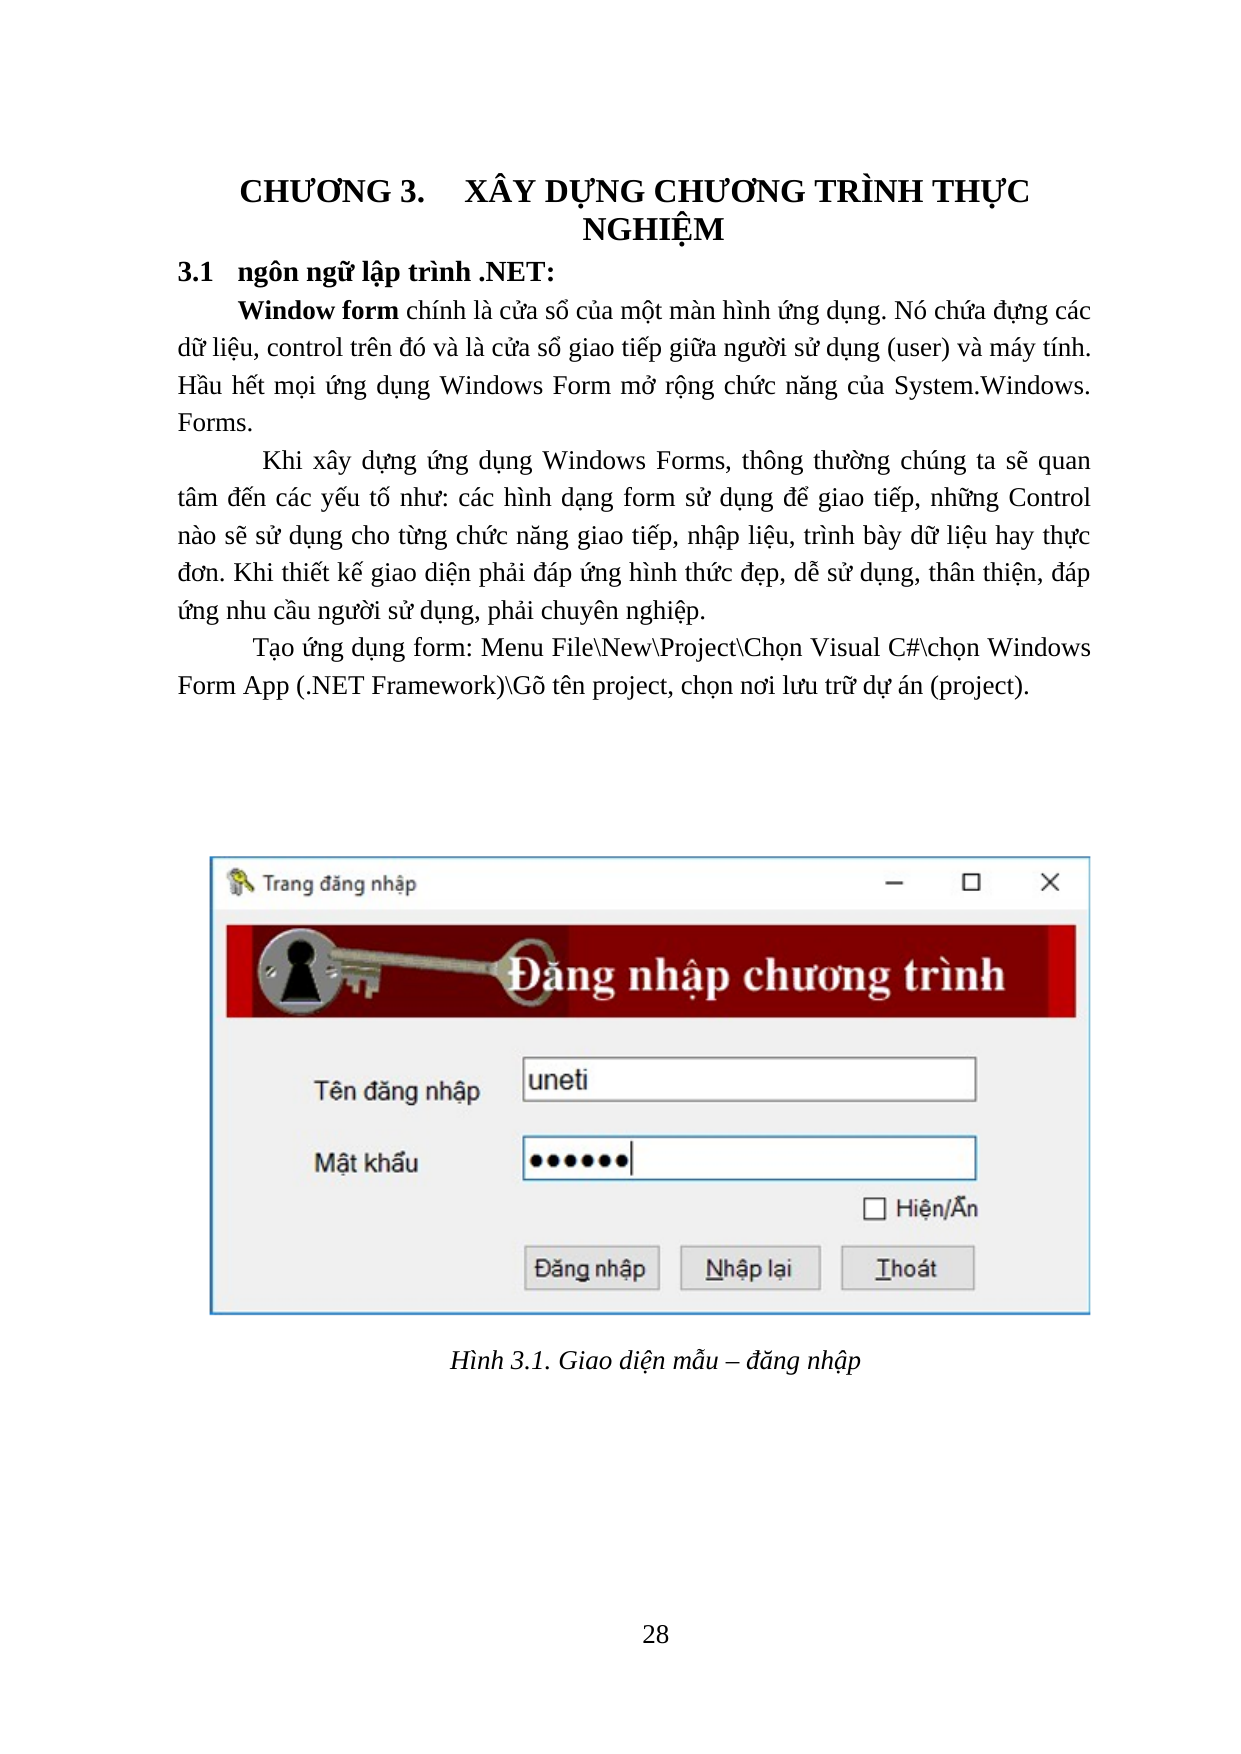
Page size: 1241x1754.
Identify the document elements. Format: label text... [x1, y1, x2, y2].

text Khi xây dựng ứng dụng Windows Forms, thông thường chúng ta sẽ quan tâm đến các yếu tố như: các hình dạng form sử dụng để giao tiếp, những Control nào sẽ sử dụng cho từng chức năng giao tiếp, nhập liệu, trình bày dữ liệu hay thực đơn. Khi thiết kế giao diện phải đáp ứng hình thức đẹp, dễ sử dụng, thân thiện, đáp ứng nhu cầu người sử dụng, phải chuyên nghiệp. [177, 439, 1092, 627]
text Tạo ứng dụng form: Menu File\New\Project\Chọn Visual C#\chọn Windows Form App (.NET Framework)\Gõ tên project, chọn nơi lưu trữ dự án (project). [177, 627, 1092, 702]
subtitle ngôn ngữ lập trình .NET: [177, 252, 1092, 289]
picture [199, 855, 1109, 1322]
text Window form chính là cửa sổ của một màn hình ứng dụng. Nó chứa đựng các dữ liệu, control trên đó và là cửa sổ giao tiếp giữa người sử dụng (user) và máy tính. Hầu hết mọi ứng dụng Windows Form mở rộng chức năng của System.Windows. Forms. [177, 289, 1092, 439]
subtitle XÂY DỰNG CHƯƠNG TRÌNH THỰC NGHIỆM [177, 173, 1092, 248]
